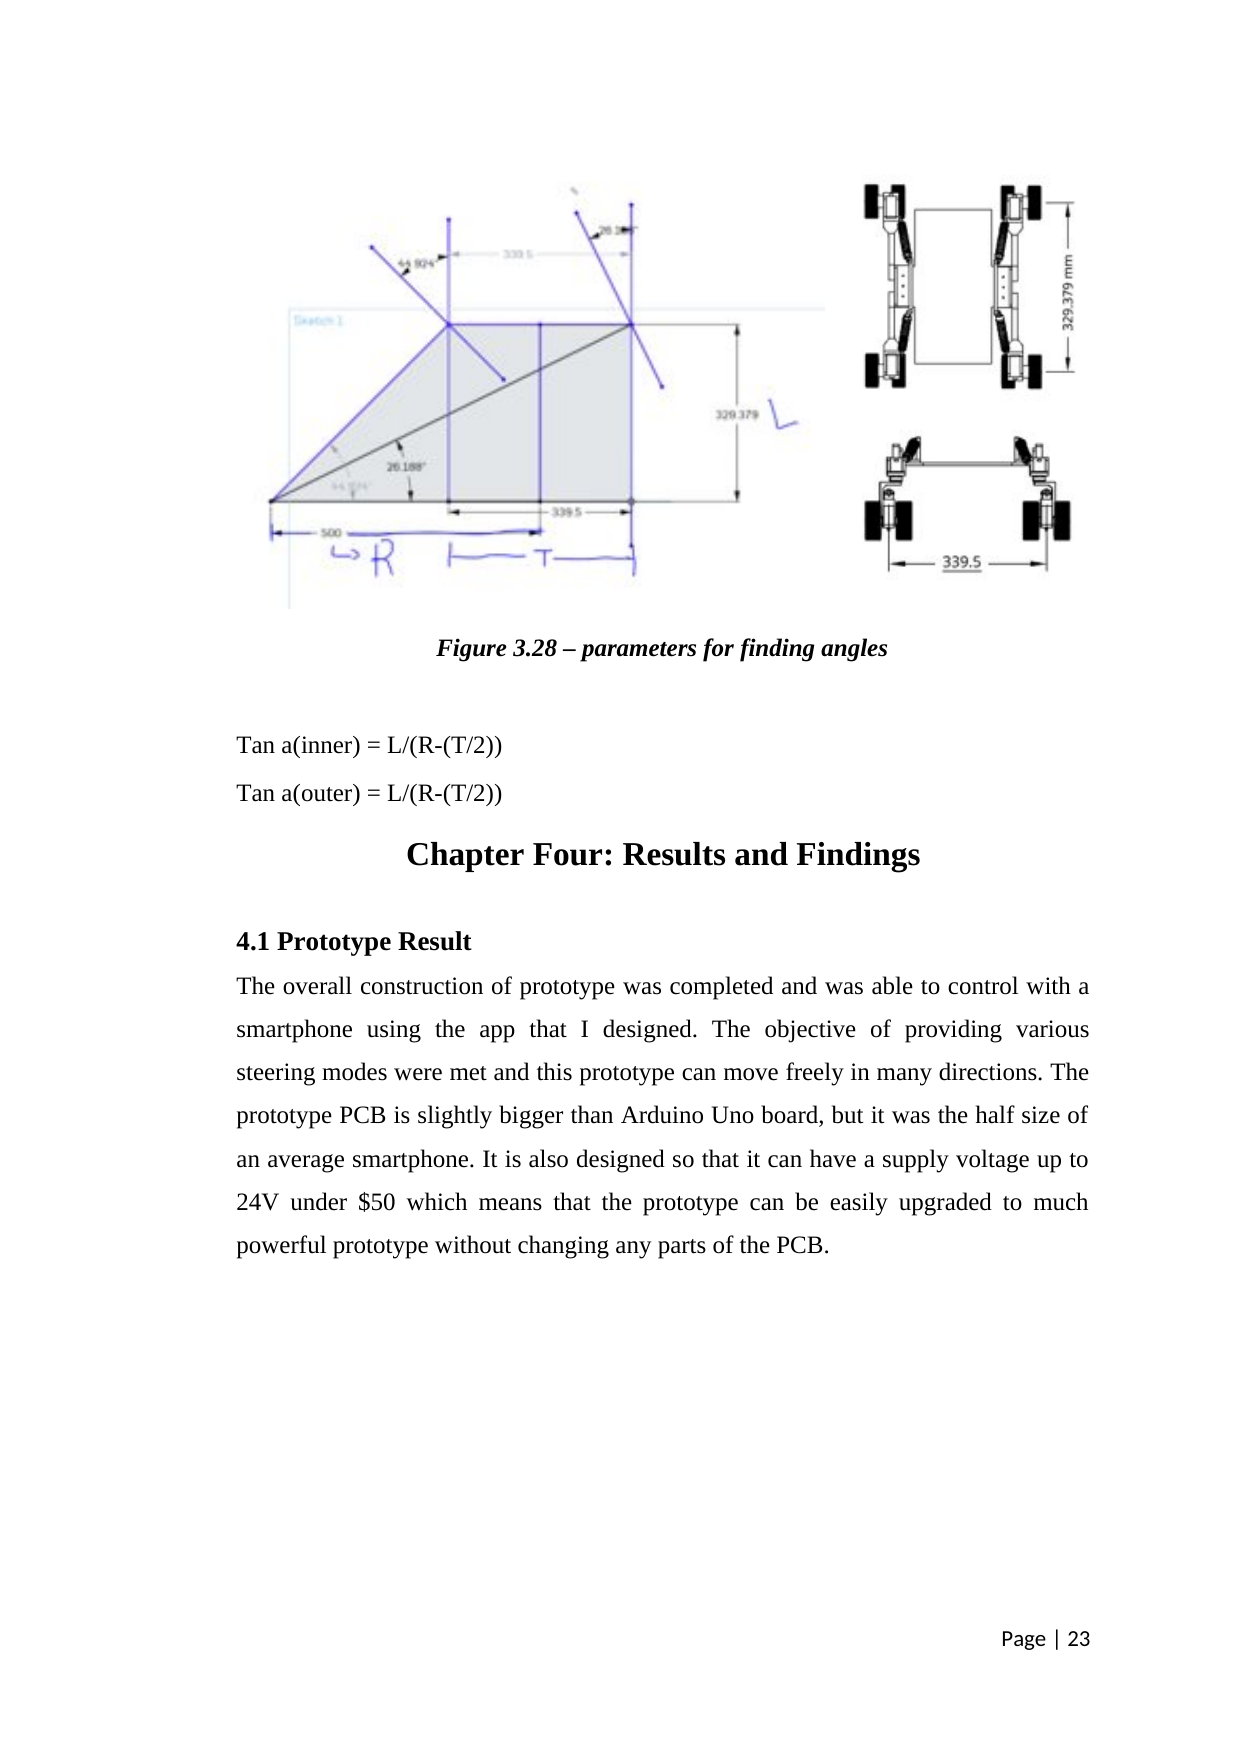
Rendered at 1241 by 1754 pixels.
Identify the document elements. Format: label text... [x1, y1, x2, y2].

subtitle 4.1 Prototype Result [236, 925, 1090, 956]
picture [236, 150, 1097, 609]
text Tan a(outer) = L/(R-(T/2)) [236, 778, 1090, 807]
text Figure 3.28 – parameters for finding angles [236, 633, 1090, 662]
text Tan a(inner) = L/(R-(T/2)) [236, 730, 1090, 759]
text The overall construction of prototype was completed and was able to control with a smartphone using the app that I designed. The objective of providing various steering modes were met and this prototype can move freely in many directions. The prototype PCB is slightly bigger than Arduino Uno board, but it was the half size of an average smartphone. It is also designed so that it can have a supply voltage up to 24V under $50 which means that the prototype can be easily upgraded to much powerful prototype without changing any parts of the PCB. [236, 971, 1090, 1259]
subtitle Chapter Four: Results and Findings [236, 834, 1090, 872]
